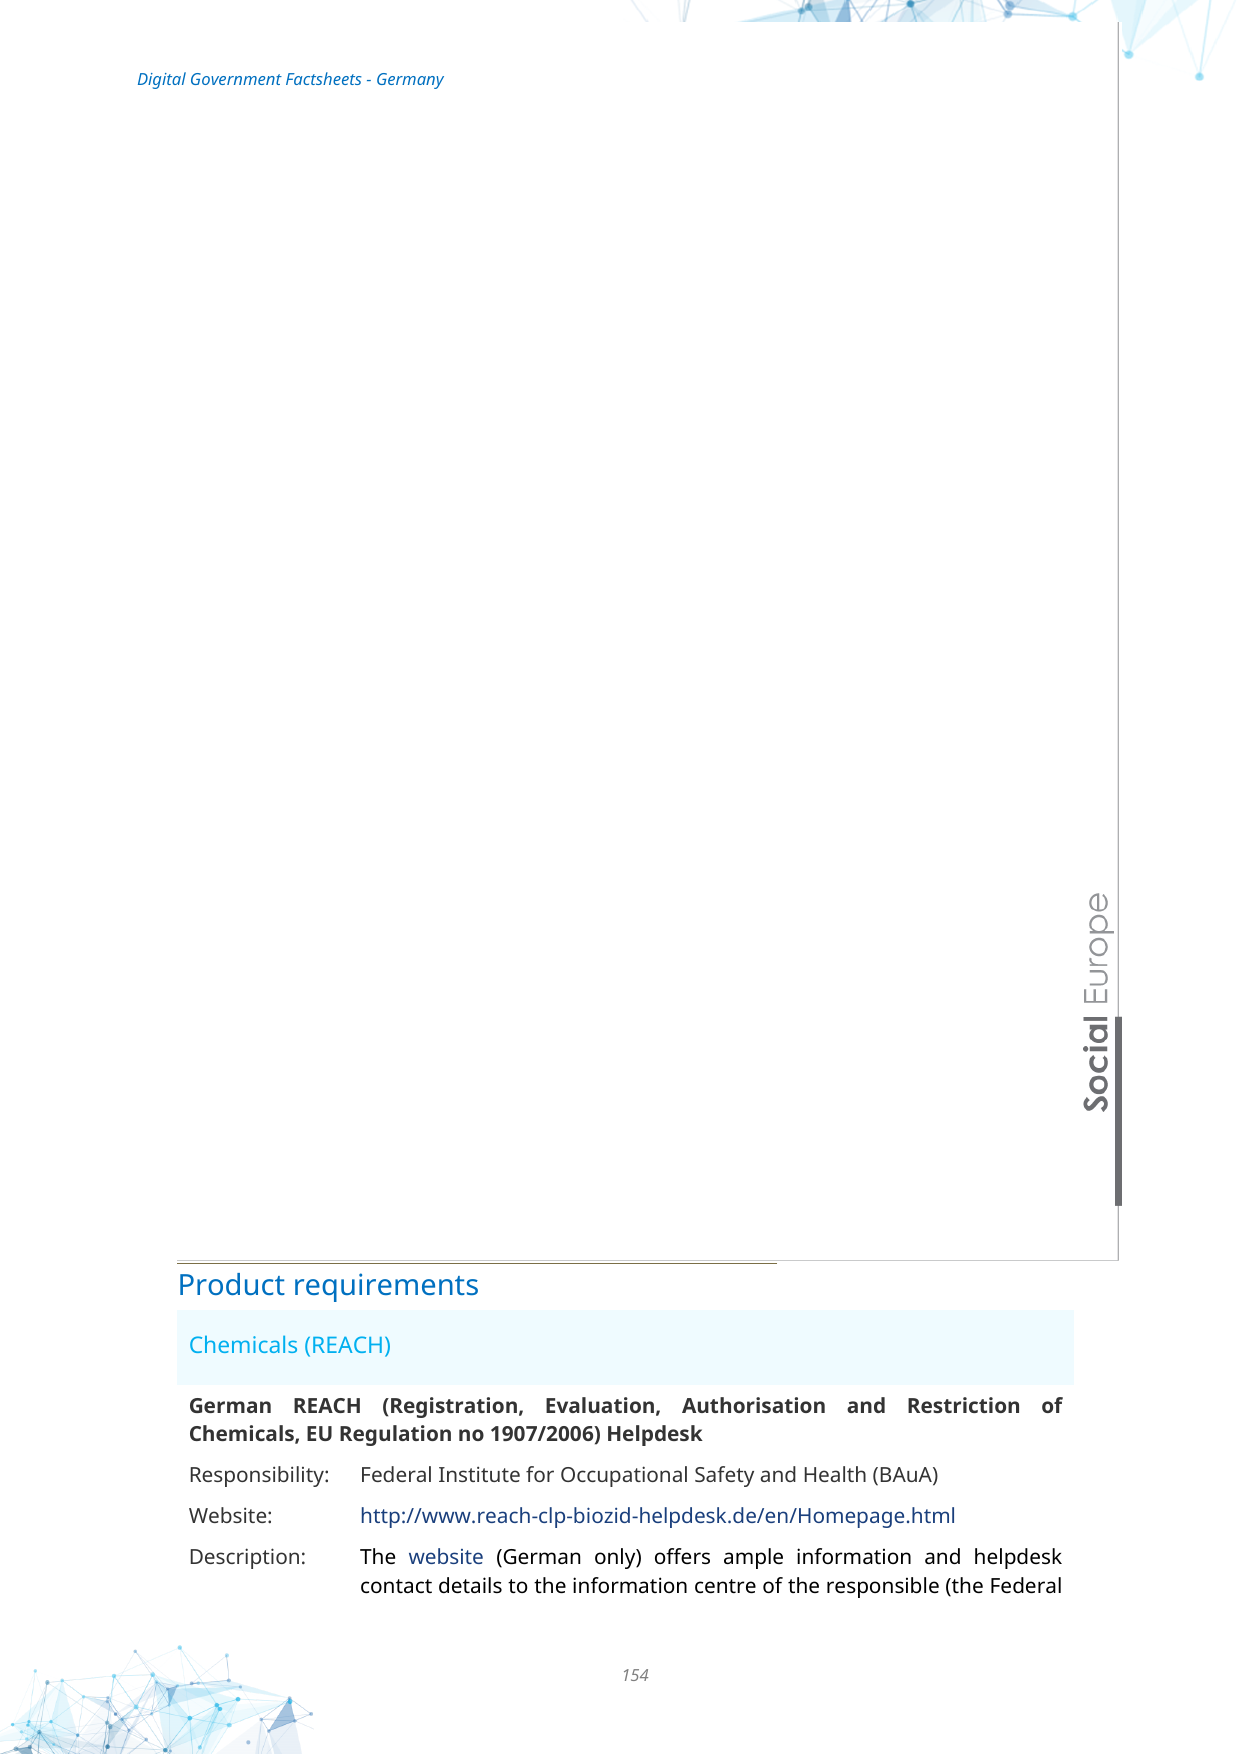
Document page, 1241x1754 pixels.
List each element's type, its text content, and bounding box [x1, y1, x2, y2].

table_cell http://www.reach-clp-biozid-helpdesk.de/en/Homepage.html [349, 1495, 1074, 1536]
table_cell Description: [177, 1536, 349, 1606]
table_cell The website (German only) offers ample information and helpdesk contact details to the information centre of the responsible (the Federal Institute for Occupational Safety and Health (BAuA)). [349, 1536, 1074, 1606]
table_cell German REACH (Registration, Evaluation, Authorisation and Restriction of Chemicals, EU Regulation no 1907/2006) Helpdesk [177, 1385, 1074, 1454]
table_cell Website: [177, 1495, 349, 1536]
subtitle Product requirements [177, 1264, 1092, 1304]
table_cell Federal Institute for Occupational Safety and Health (BAuA) [349, 1454, 1074, 1495]
table_cell Responsibility: [177, 1454, 349, 1495]
picture [177, 22, 1122, 1261]
table_header Chemicals (REACH) [177, 1310, 1074, 1385]
